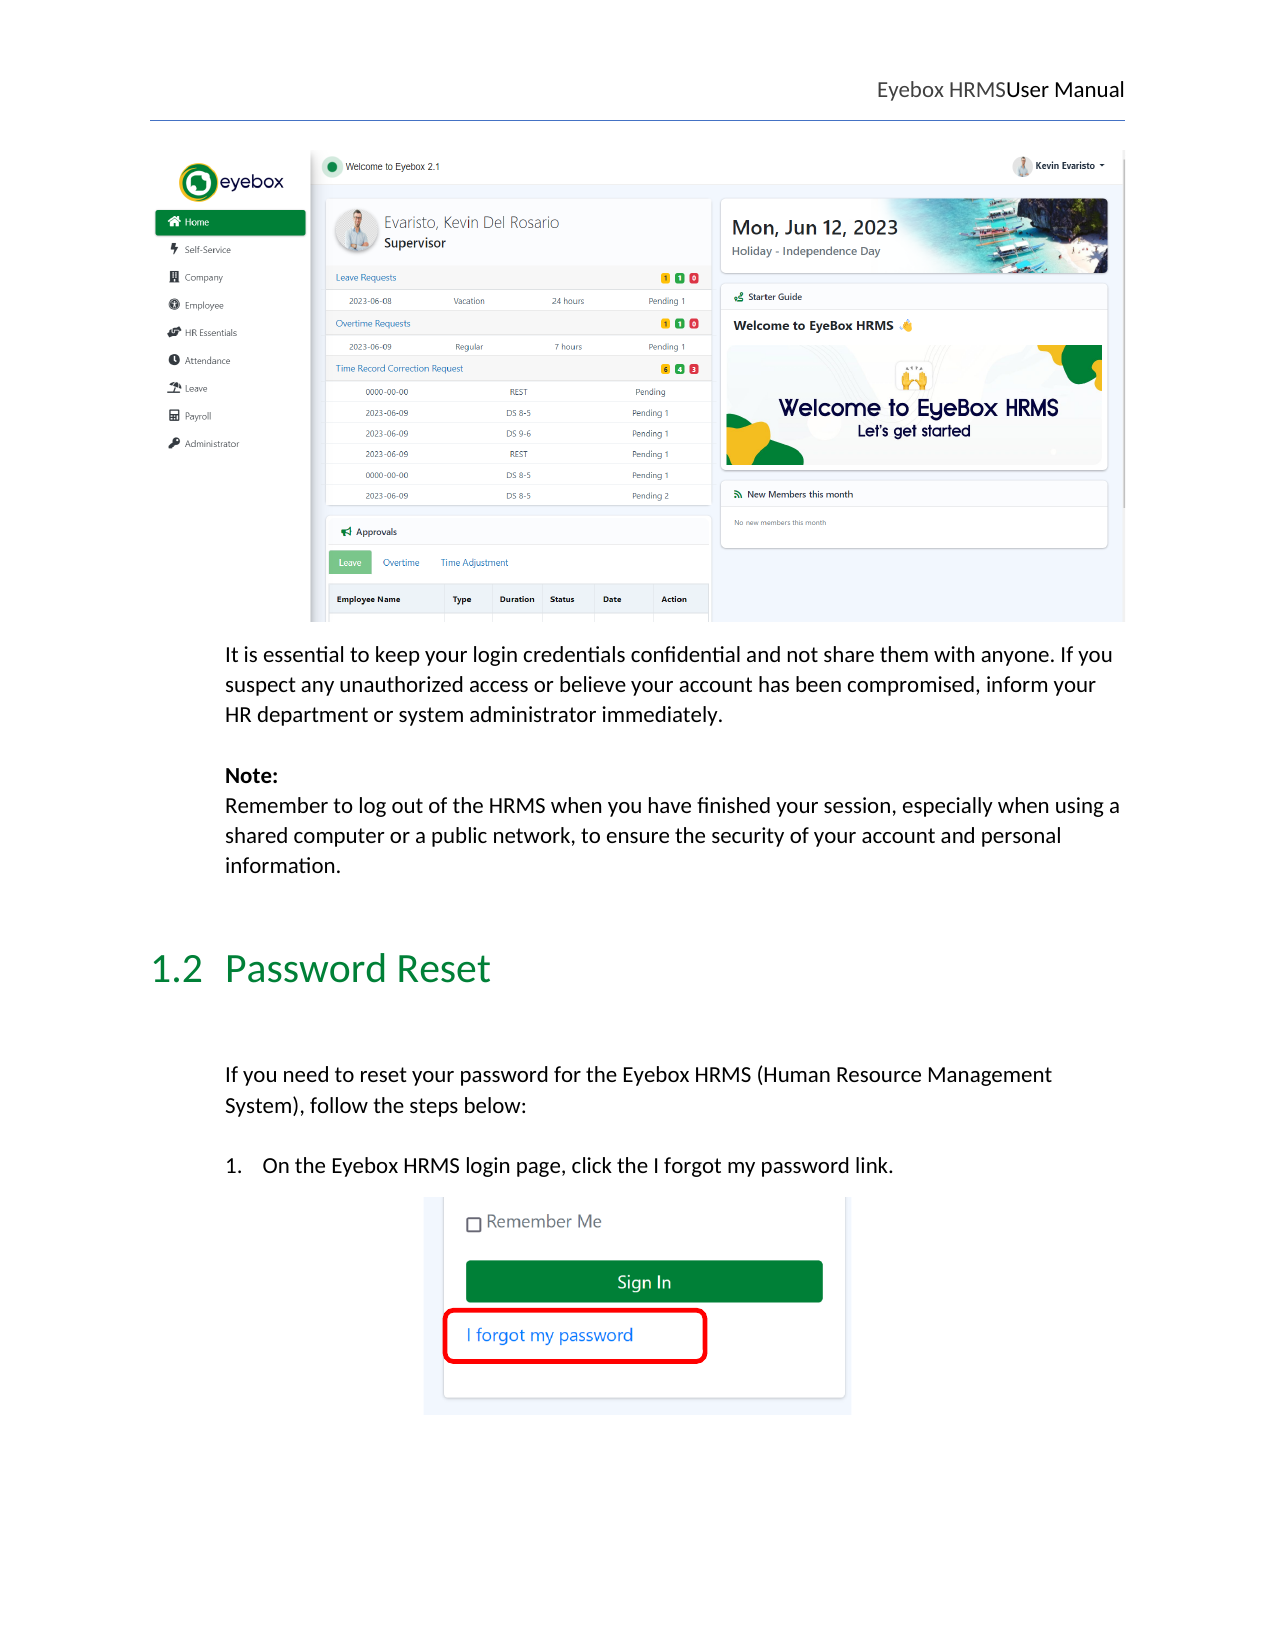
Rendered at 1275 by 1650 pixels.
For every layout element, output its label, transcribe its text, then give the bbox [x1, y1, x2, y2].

list It is essential to keep your login credentials confidential and not share them with anyone. If you suspect any unauthorized access or believe your account has been compromised, inform your HR department or system administrator immediately. [225, 640, 1125, 728]
picture [423, 1197, 852, 1415]
list Note: [225, 761, 1125, 789]
list Password Reset [150, 942, 1125, 993]
list If you need to reset your password for the Eyebox HRMS (Human Resource Management System), follow the steps below: [225, 1061, 1125, 1119]
list Remember to log out of the HRMS when you have finished your session, especially when using a shared computer or a public network, to ensure the security of your account and personal information. [225, 791, 1125, 879]
list On the Eyebox HRMS login page, click the I forgot my password link. [225, 1151, 1125, 1179]
picture [150, 150, 1125, 622]
